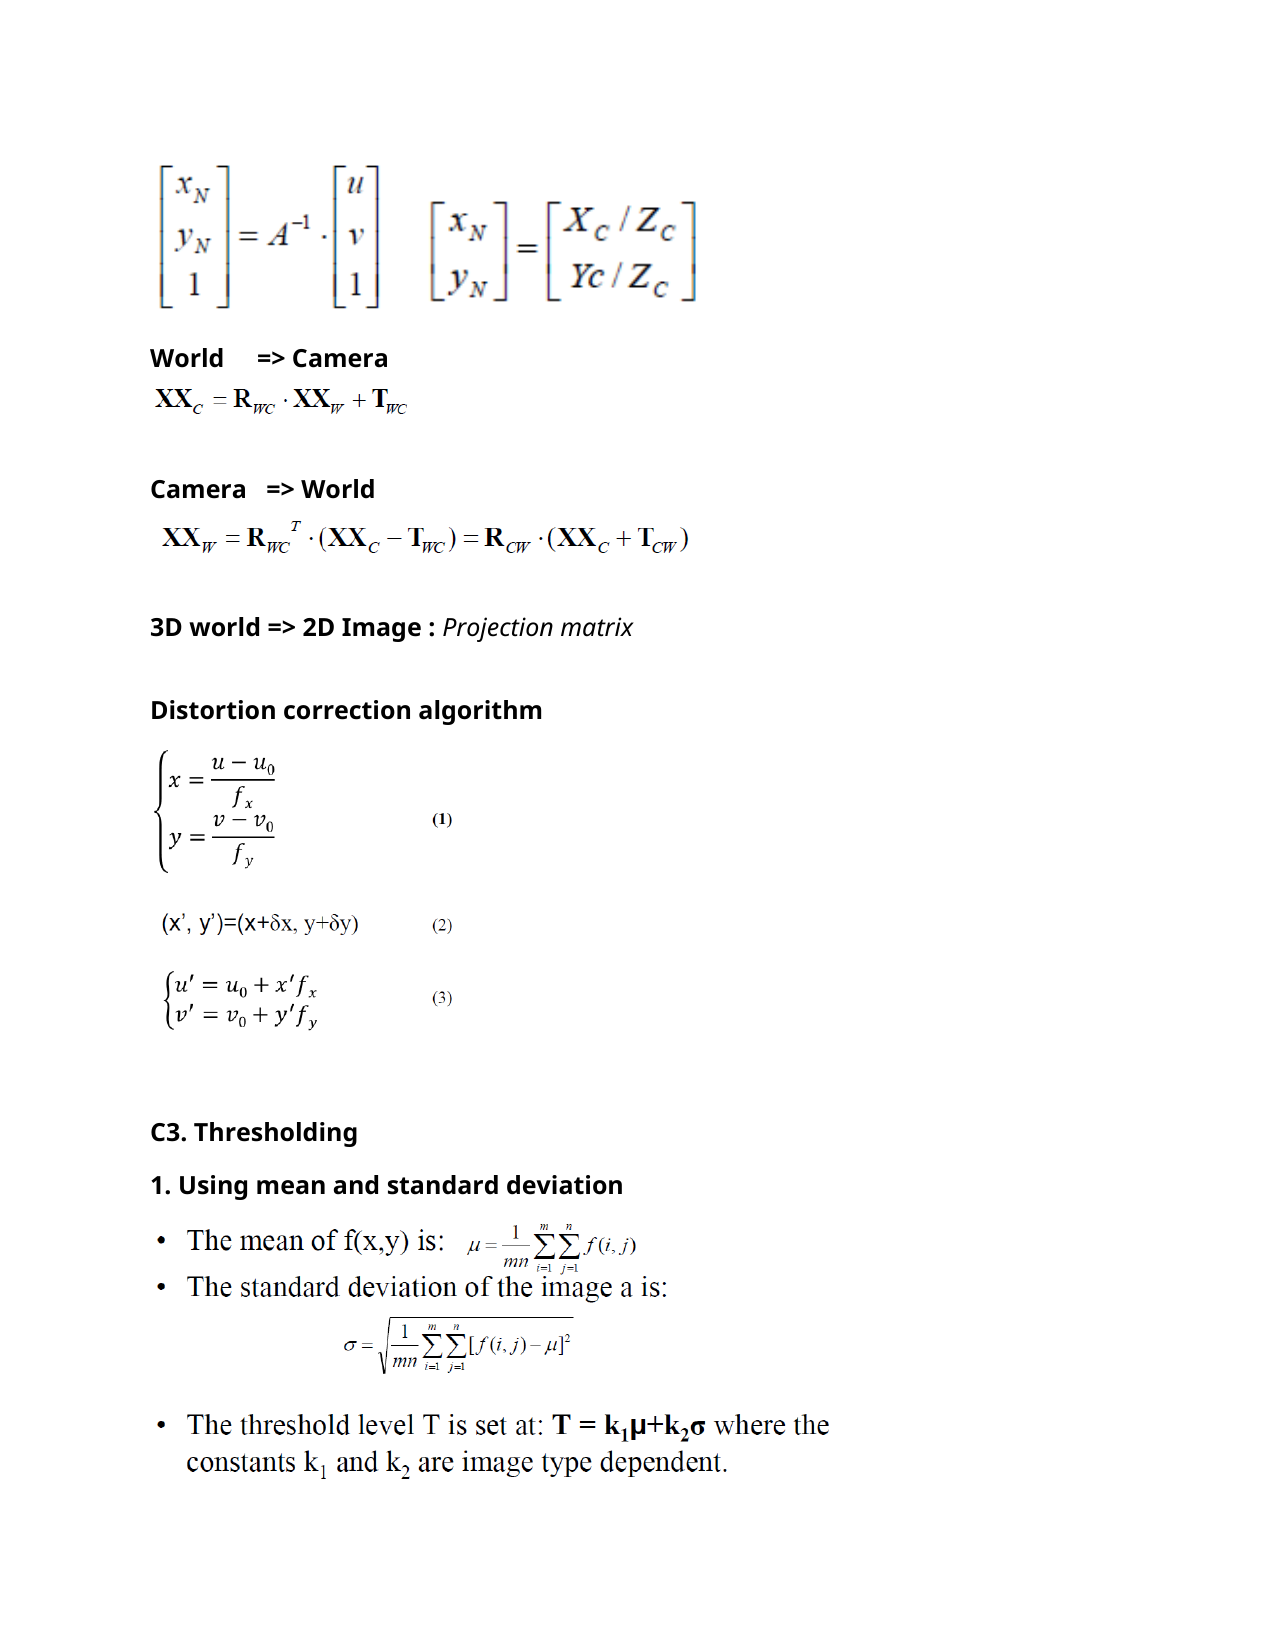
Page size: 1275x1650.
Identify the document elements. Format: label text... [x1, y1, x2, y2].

text 3D world => 2D Image : Projection matrix [150, 609, 1125, 673]
picture [150, 507, 697, 560]
picture [150, 745, 476, 1042]
text C3. Thresholding [150, 1114, 1125, 1148]
text Camera => World [150, 471, 1125, 590]
text 1. Using mean and standard deviation [150, 1168, 1125, 1202]
text World => Camera [150, 340, 1125, 452]
picture [150, 376, 412, 423]
picture [406, 182, 723, 322]
text Distortion correction algorithm [150, 692, 1125, 726]
picture [150, 150, 402, 322]
picture [150, 1221, 842, 1482]
